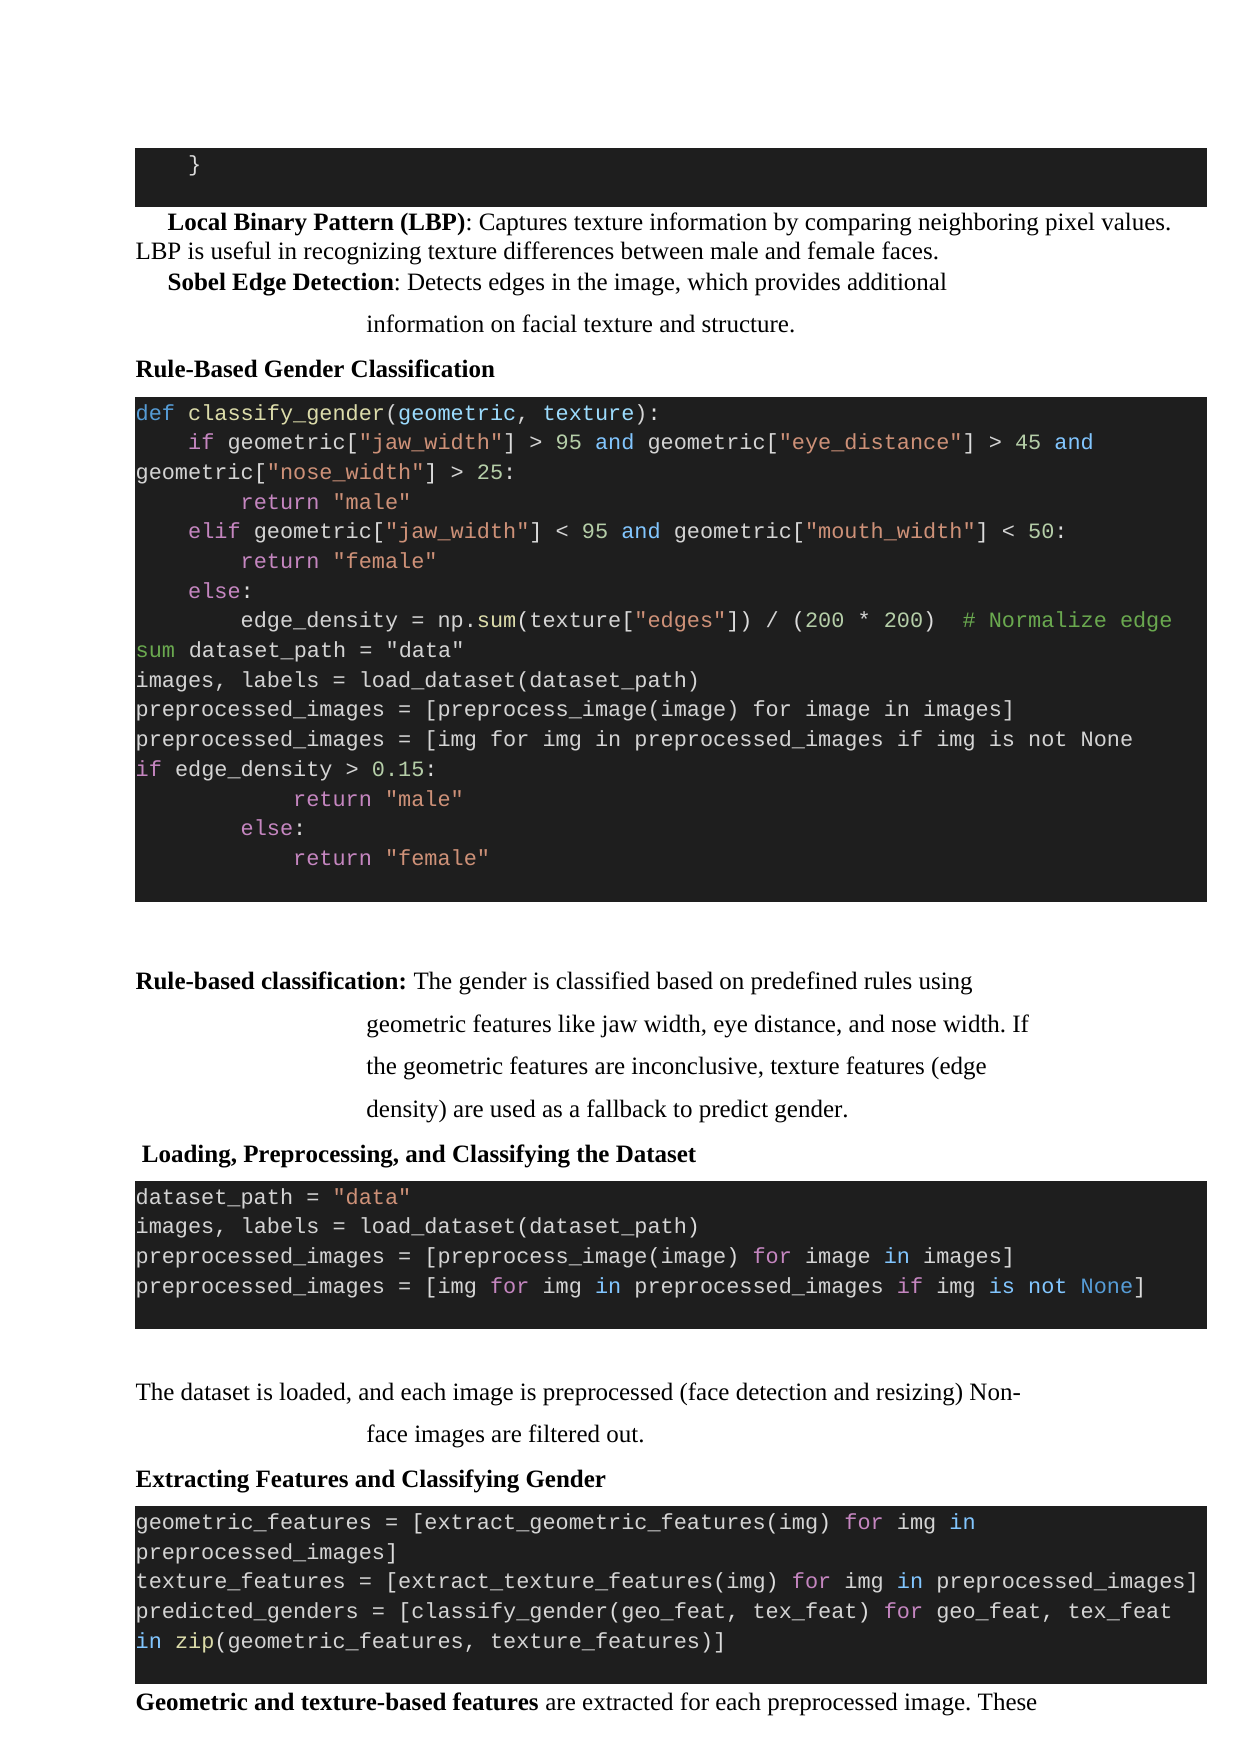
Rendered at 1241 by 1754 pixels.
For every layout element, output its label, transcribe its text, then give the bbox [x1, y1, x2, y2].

text images, labels = load_dataset(dataset_path) [135, 664, 1207, 694]
text return "male" [135, 486, 1207, 516]
text  Local Binary Pattern (LBP): Captures texture information by comparing neighboring pixel values. LBP is useful in recognizing texture differences between male and female faces. [135, 207, 1207, 265]
text images, labels = load_dataset(dataset_path) [135, 1211, 1207, 1241]
text preprocessed_images = [img for img in preprocessed_images if img is not None if edge_density > 0.15: [135, 723, 1207, 783]
text return "male" [135, 783, 1207, 812]
text } [135, 148, 1207, 178]
text edge_density = np.sum(texture["edges"]) / (200 * 200) # Normalize edge sum dataset_path = "data" [135, 605, 1207, 664]
title  Sobel Edge Detection: Detects edges in the image, which provides additional information on facial texture and structure. [135, 267, 1062, 338]
text texture_features = [extract_texture_features(img) for img in preprocessed_images] [135, 1566, 1207, 1596]
text elif geometric["jaw_width"] < 95 and geometric["mouth_width"] < 50: [135, 516, 1207, 545]
text def classify_gender(geometric, texture): [135, 397, 1207, 427]
title Extracting Features and Classifying Gender [135, 1464, 1062, 1493]
text return "female" [135, 842, 1207, 872]
text predicted_genders = [classify_gender(geo_feat, tex_feat) for geo_feat, tex_feat in zip(geometric_features, texture_features)] [135, 1596, 1207, 1655]
title The dataset is loaded, and each image is preprocessed (face detection and resizing) Non-face images are filtered out. [135, 1377, 1062, 1448]
text else: [135, 812, 1207, 842]
text preprocessed_images = [preprocess_image(image) for image in images] [135, 694, 1207, 723]
text geometric_features = [extract_geometric_features(img) for img in preprocessed_images] [135, 1506, 1207, 1566]
text preprocessed_images = [img for img in preprocessed_images if img is not None] [135, 1270, 1207, 1300]
text dataset_path = "data" [135, 1181, 1207, 1211]
title Rule-based classification: The gender is classified based on predefined rules using geometric features like jaw width, eye distance, and nose width. If the geometric features are inconclusive, texture features (edge density) are used as a fallback to predict gender. [135, 966, 1062, 1123]
title Rule-Based Gender Classification [135, 354, 1062, 383]
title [135, 1687, 1062, 1716]
text return "female" [135, 545, 1207, 575]
title Loading, Preprocessing, and Classifying the Dataset [135, 1139, 1062, 1167]
text preprocessed_images = [preprocess_image(image) for image in images] [135, 1241, 1207, 1270]
text else: [135, 575, 1207, 605]
text if geometric["jaw_width"] > 95 and geometric["eye_distance"] > 45 and geometric["nose_width"] > 25: [135, 427, 1207, 486]
